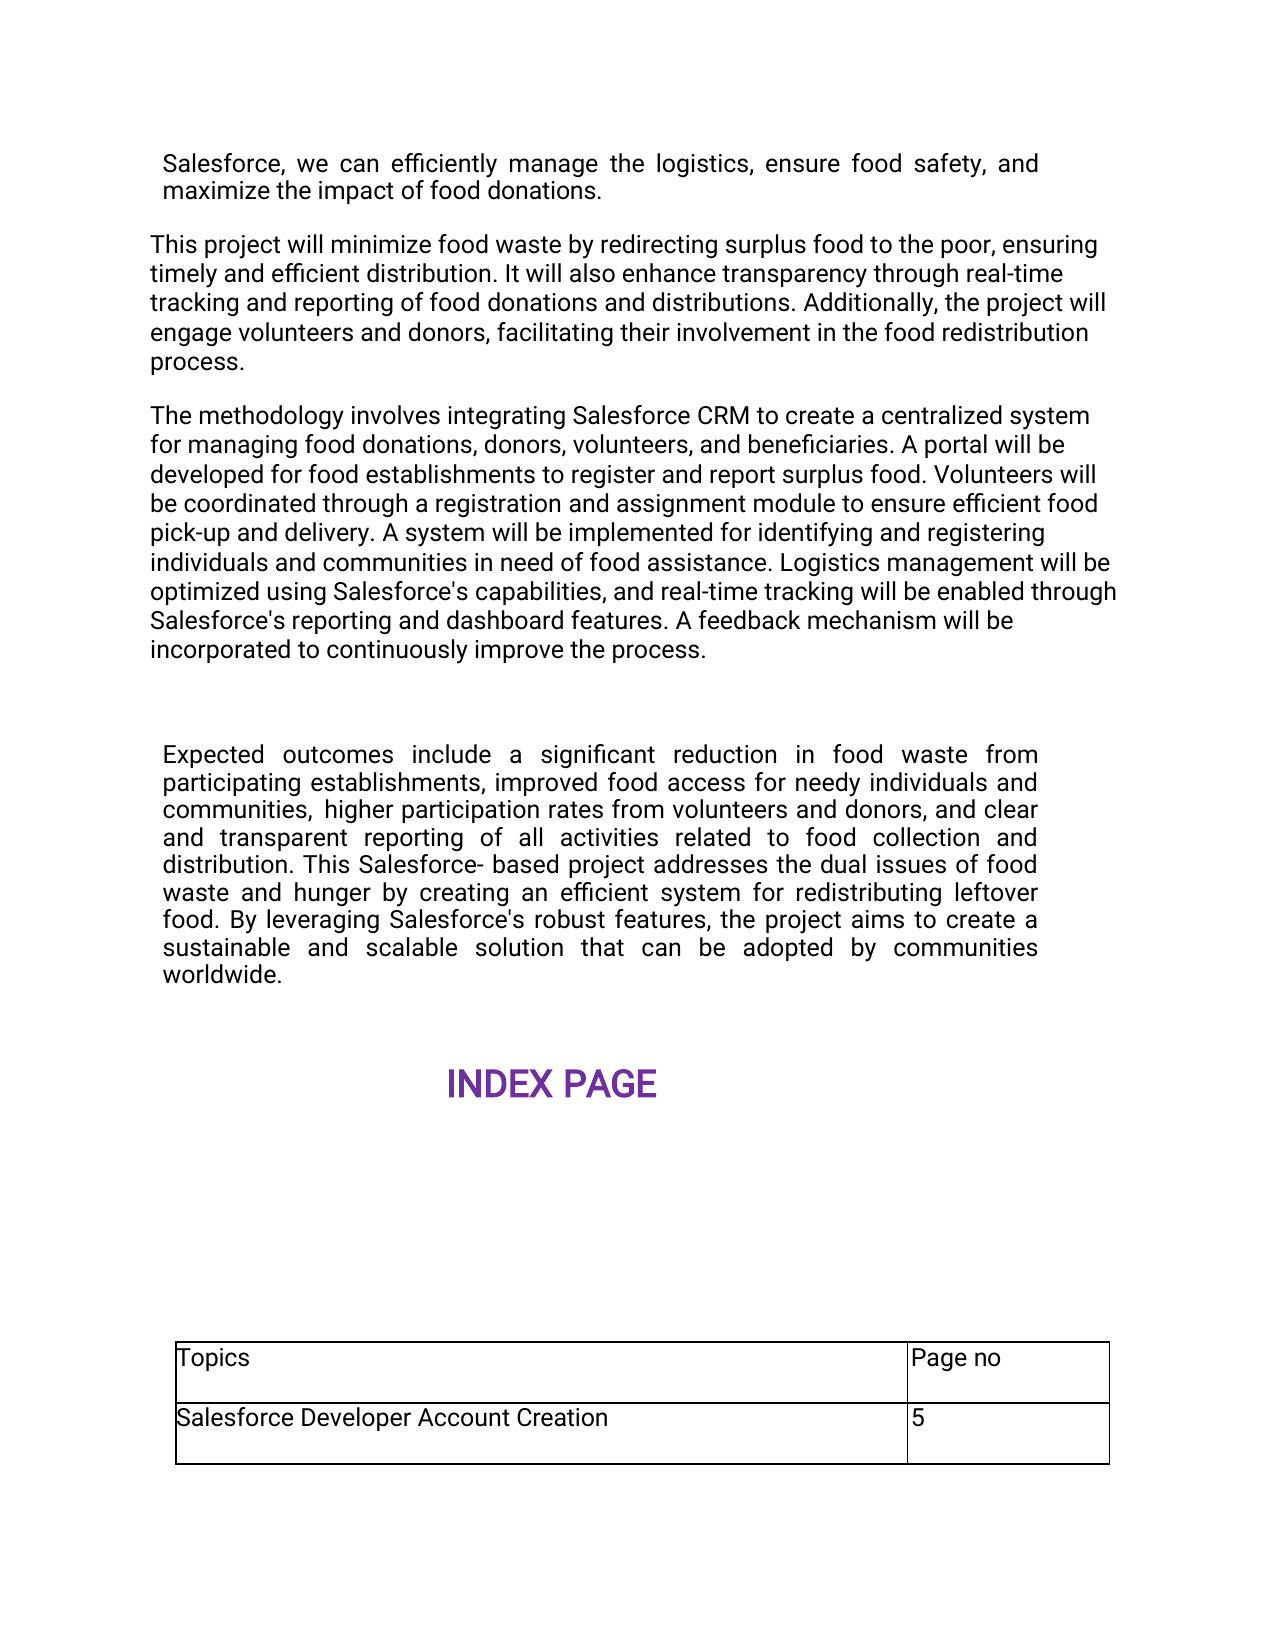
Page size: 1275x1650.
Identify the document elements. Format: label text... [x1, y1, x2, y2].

table_header Page no [908, 1343, 1109, 1402]
text The methodology involves integrating Salesforce CRM to create a centralized system for managing food donations, donors, volunteers, and beneficiaries. A portal will be developed for food establishments to register and report surplus food. Volunteers will be coordinated through a registration and assignment module to ensure efficient food pick-up and delivery. A system will be implemented for identifying and registering individuals and communities in need of food assistance. Logistics management will be optimized using Salesforce's capabilities, and real-time tracking will be enabled through Salesforce's reporting and dashboard features. A feedback mechanism will be incorporated to continuously improve the process. [150, 401, 1125, 665]
text Expected outcomes include a significant reduction in food waste from participating establishments, improved food access for needy individuals and communities, higher participation rates from volunteers and donors, and clear and transparent reporting of all activities related to food collection and distribution. This Salesforce- based project addresses the dual issues of food waste and hunger by creating an efficient system for redistributing leftover food. By leveraging Salesforce's robust features, the project aims to create a sustainable and scalable solution that can be adopted by communities worldwide. [162, 742, 1039, 989]
table_cell 5 [908, 1404, 1109, 1463]
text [162, 150, 1039, 205]
table_cell Salesforce Developer Account Creation [177, 1404, 907, 1463]
subtitle INDEX PAGE [150, 1073, 1050, 1103]
table_header Topics [177, 1343, 907, 1402]
text This project will minimize food waste by redirecting surplus food to the poor, ensuring timely and efficient distribution. It will also enhance transparency through real-time tracking and reporting of food donations and distributions. Additionally, the project will engage volunteers and donors, facilitating their involvement in the food redistribution process. [150, 230, 1125, 376]
